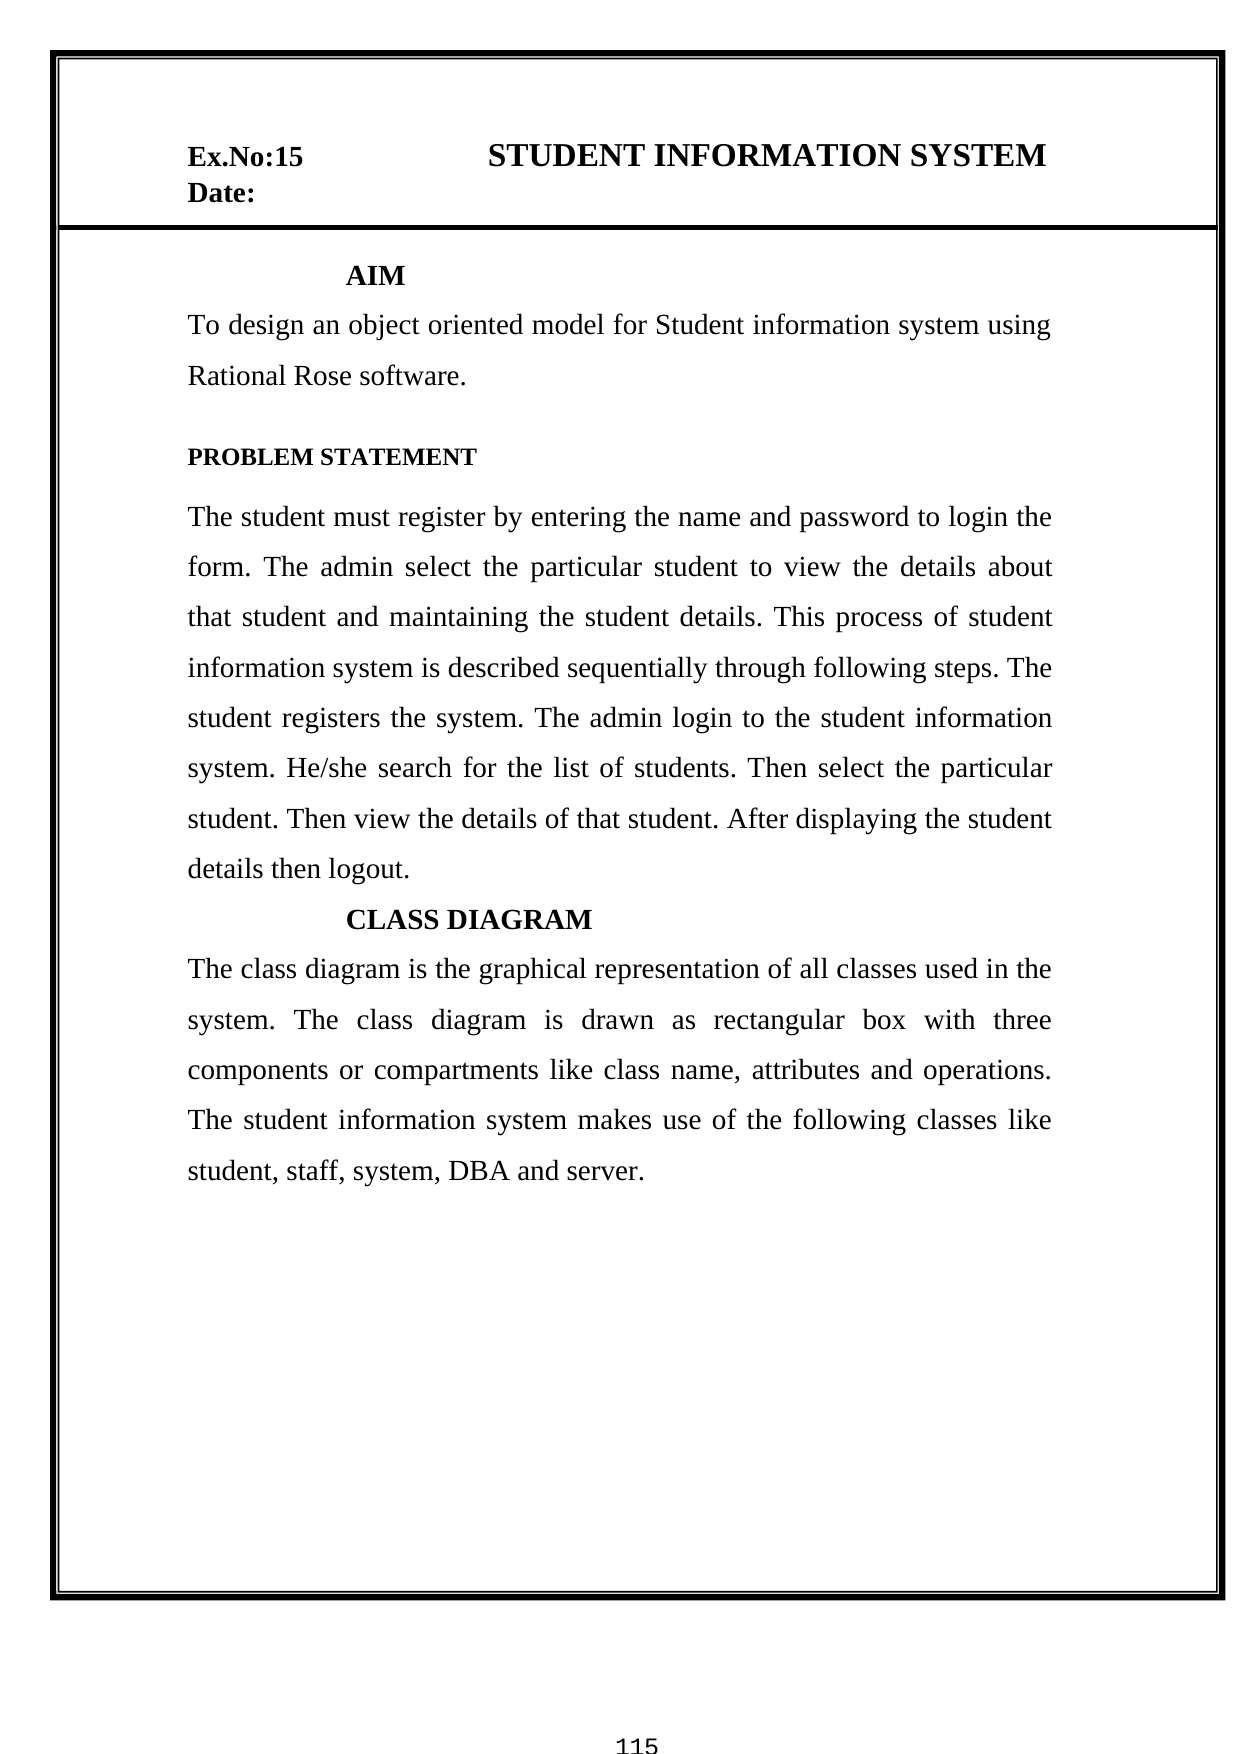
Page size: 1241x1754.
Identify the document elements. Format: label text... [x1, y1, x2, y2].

text Ex.No:15 STUDENT INFORMATION SYSTEM [187, 135, 1196, 173]
text To design an object oriented model for Student information system using Rational Rose software. [187, 307, 1052, 392]
text The student must register by entering the name and password to login the form. The admin select the particular student to view the details about that student and maintaining the student details. This process of student information system is described sequentially through following steps. The student registers the system. The admin login to the student information system. He/she search for the list of students. Then select the particular student. Then view the details of that student. After displaying the student details then logout. [187, 499, 1053, 884]
text The class diagram is the graphical representation of all classes used in the system. The class diagram is drawn as rectangular box with three components or compartments like class name, attributes and operations. The student information system makes use of the following classes like student, staff, system, DBA and server. [187, 952, 1053, 1186]
subtitle AIM [187, 258, 1196, 292]
text Date: [187, 175, 1196, 208]
subtitle CLASS DIAGRAM [187, 902, 1196, 936]
text PROBLEM STATEMENT [187, 442, 1196, 471]
